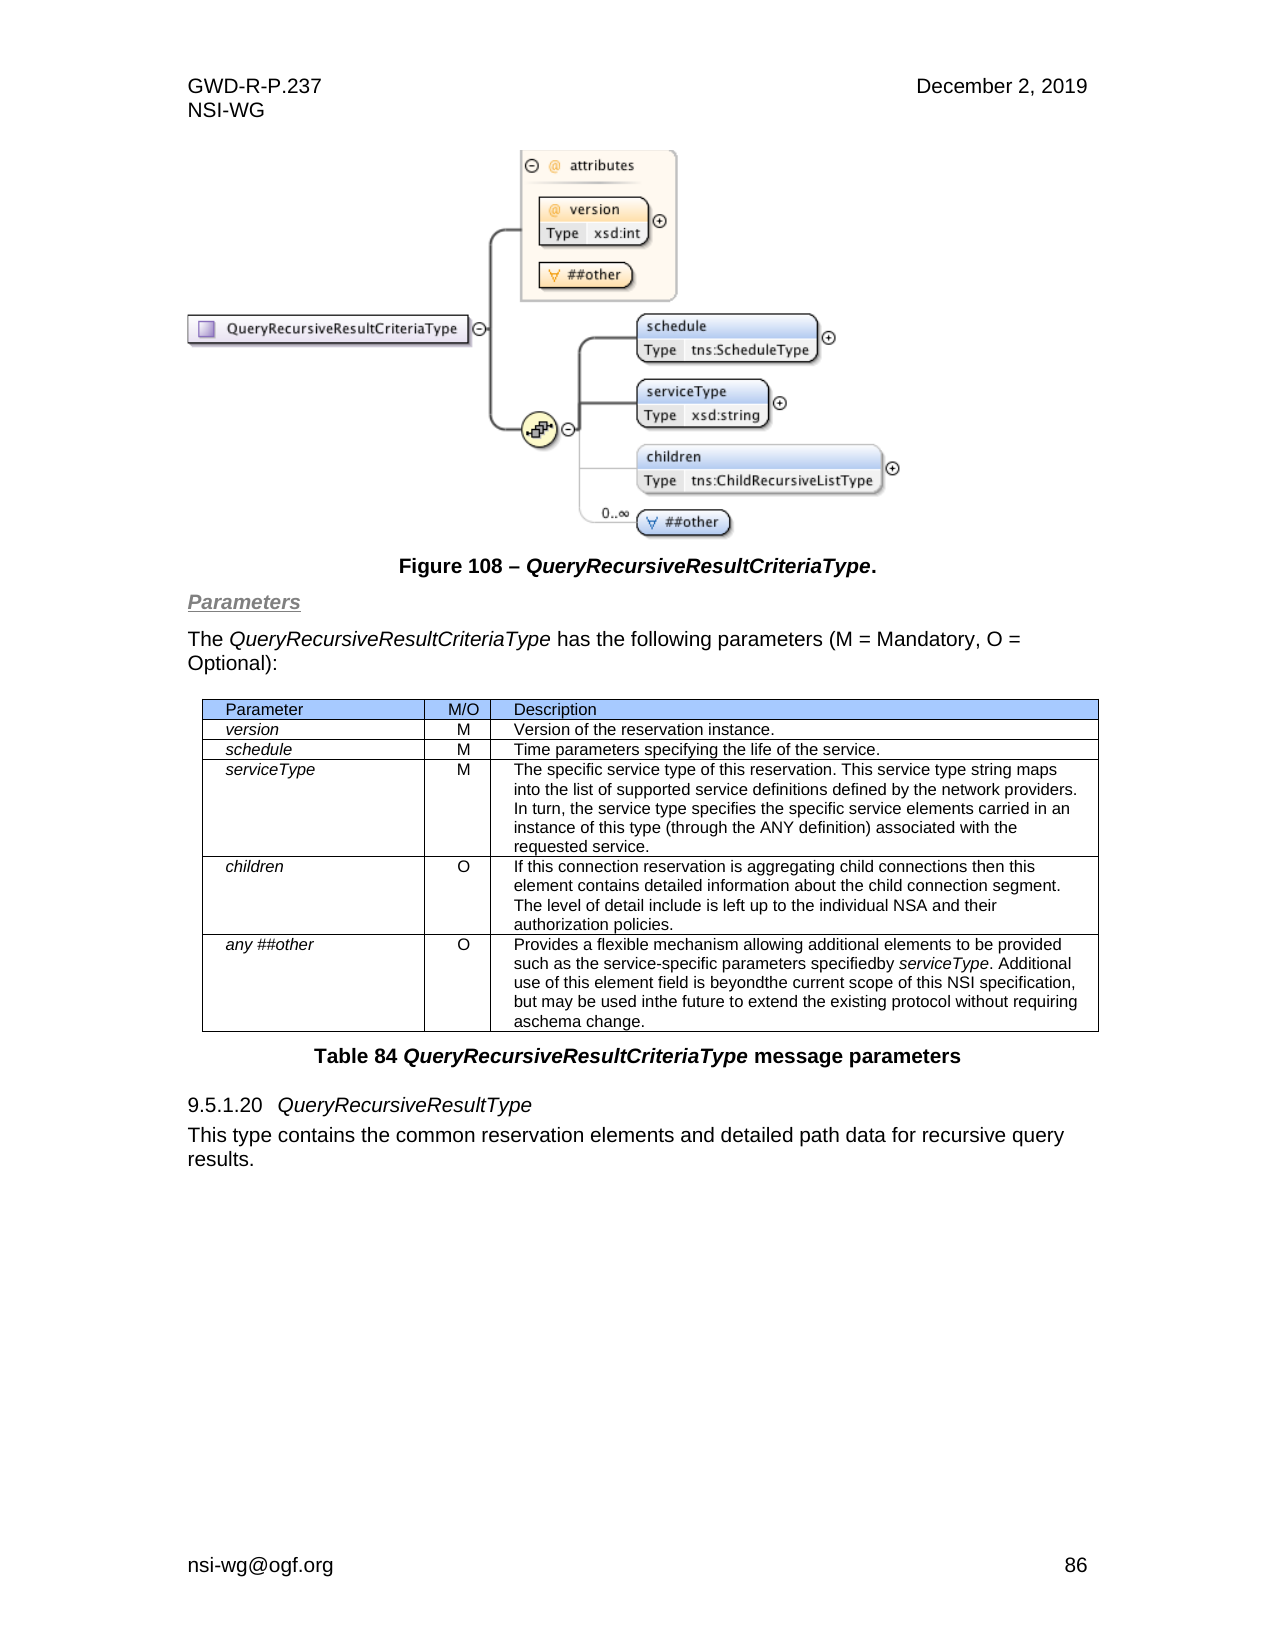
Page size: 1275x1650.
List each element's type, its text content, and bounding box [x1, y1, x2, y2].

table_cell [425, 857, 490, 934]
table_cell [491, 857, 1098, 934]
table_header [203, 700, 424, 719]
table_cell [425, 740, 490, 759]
text The QueryRecursiveResultCriteriaType has the following parameters (M = Mandatory, O = Optional): [187, 627, 1087, 674]
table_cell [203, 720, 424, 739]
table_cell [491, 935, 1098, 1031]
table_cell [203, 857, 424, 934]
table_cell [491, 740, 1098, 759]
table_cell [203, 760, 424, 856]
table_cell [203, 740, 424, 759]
text This type contains the common reservation elements and detailed path data for recursive query results. [187, 1123, 1087, 1171]
text Table 84 QueryRecursiveResultCriteriaType message parameters [187, 1044, 1087, 1068]
text Figure 108 – QueryRecursiveResultCriteriaType. [187, 554, 1087, 578]
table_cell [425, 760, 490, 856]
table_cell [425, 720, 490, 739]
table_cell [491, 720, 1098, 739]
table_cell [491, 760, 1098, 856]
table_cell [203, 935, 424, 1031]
subtitle QueryRecursiveResultType [187, 1093, 1087, 1117]
text Parameters [187, 590, 1087, 614]
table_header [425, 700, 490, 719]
picture [187, 150, 902, 542]
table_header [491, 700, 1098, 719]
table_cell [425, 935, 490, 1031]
